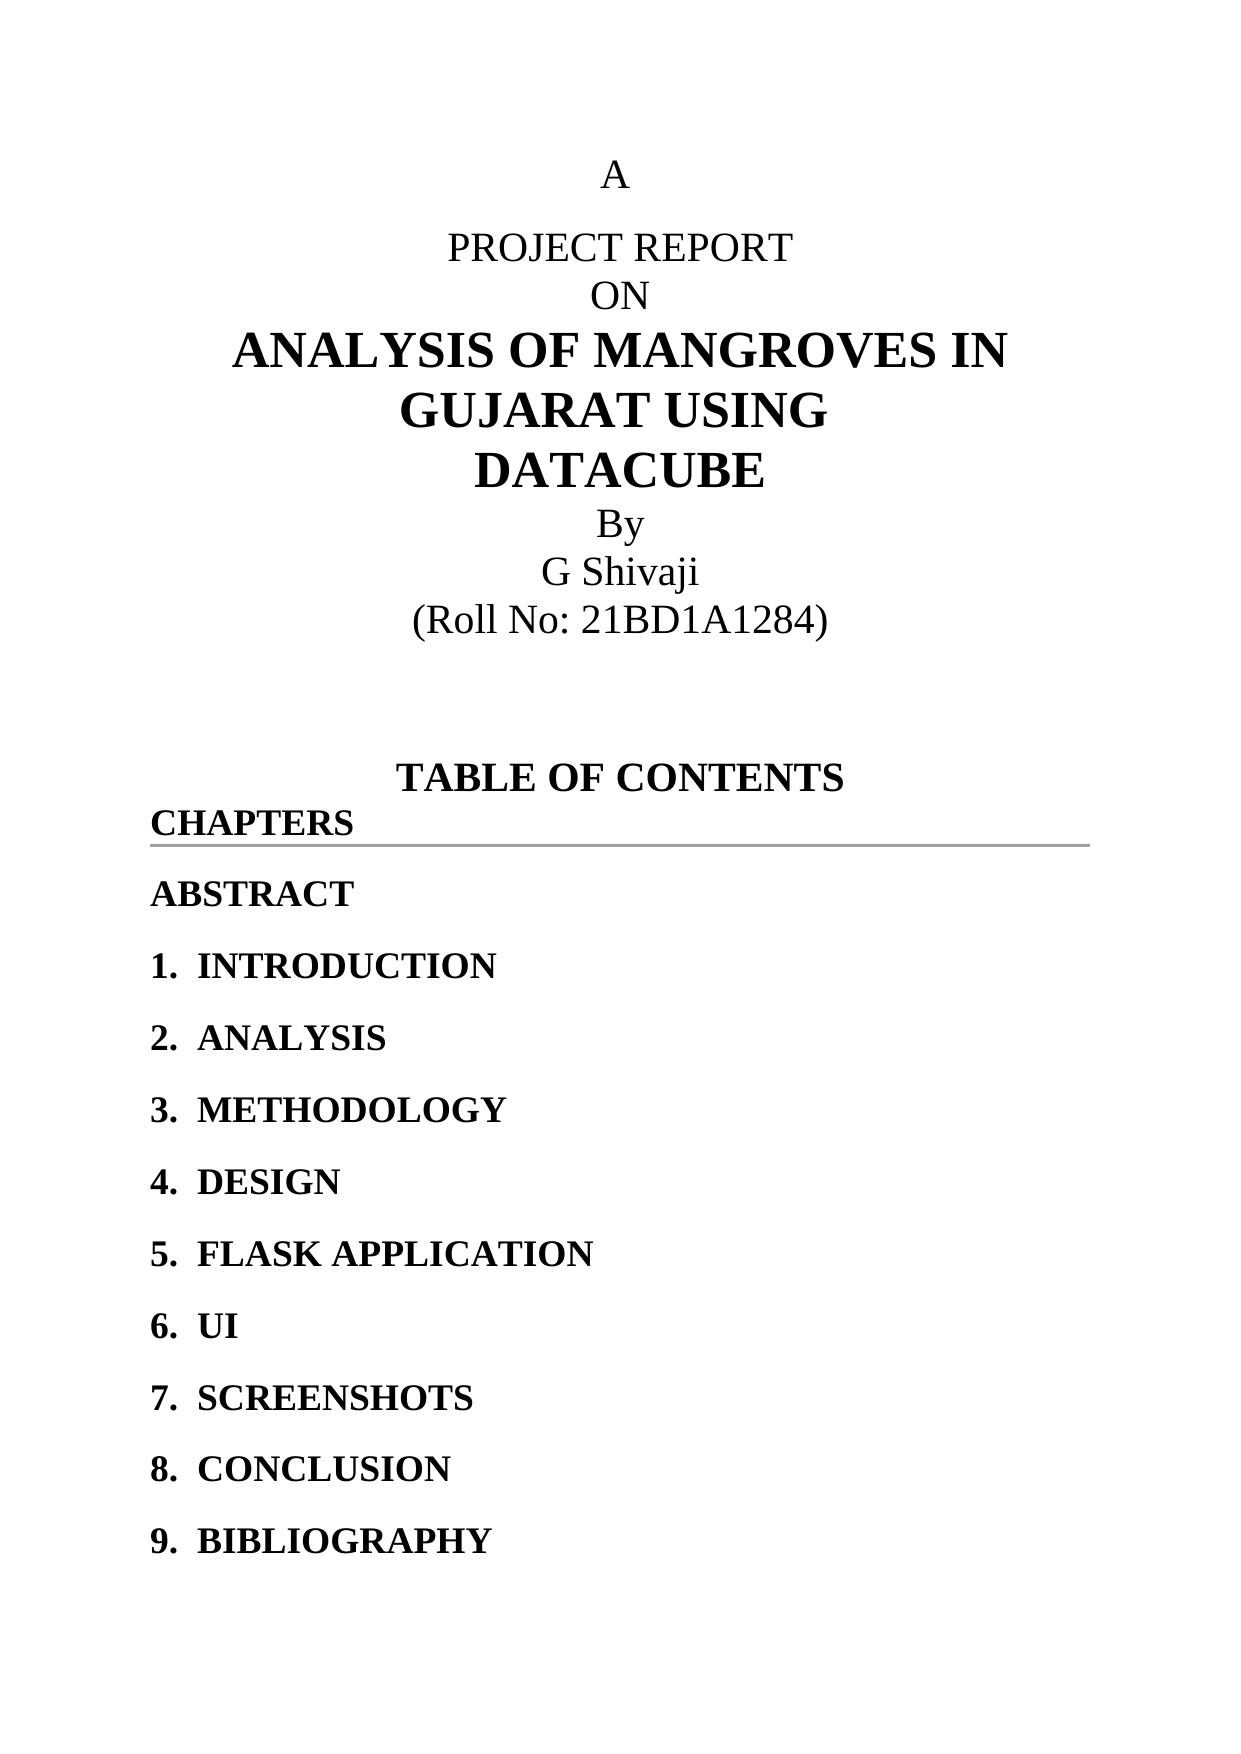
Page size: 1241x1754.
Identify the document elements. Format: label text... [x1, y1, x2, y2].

text ANALYSIS OF MANGROVES IN GUJARAT USING [150, 319, 1090, 438]
text A [525, 150, 1090, 198]
text 9. BIBLIOGRAPHY [150, 1519, 1090, 1562]
text ABSTRACT [150, 872, 1090, 915]
text TABLE OF CONTENTS [150, 753, 1090, 801]
text 4. DESIGN [150, 1159, 1090, 1202]
text 6. UI [150, 1303, 1090, 1346]
text (Roll No: 21BD1A1284) [150, 594, 1090, 642]
text ON [150, 271, 1090, 319]
text 3. METHODOLOGY [150, 1087, 1090, 1131]
text CHAPTERS [150, 801, 1090, 843]
text 2. ANALYSIS [150, 1016, 1090, 1059]
text 8. CONCLUSION [150, 1447, 1090, 1490]
text G Shivaji [150, 546, 1090, 594]
text By [150, 498, 1090, 546]
text 5. FLASK APPLICATION [150, 1231, 1090, 1274]
text 7. SCREENSHOTS [150, 1375, 1090, 1418]
text PROJECT REPORT [150, 223, 1090, 271]
text 1. INTRODUCTION [150, 944, 1090, 987]
text DATACUBE [150, 438, 1090, 498]
